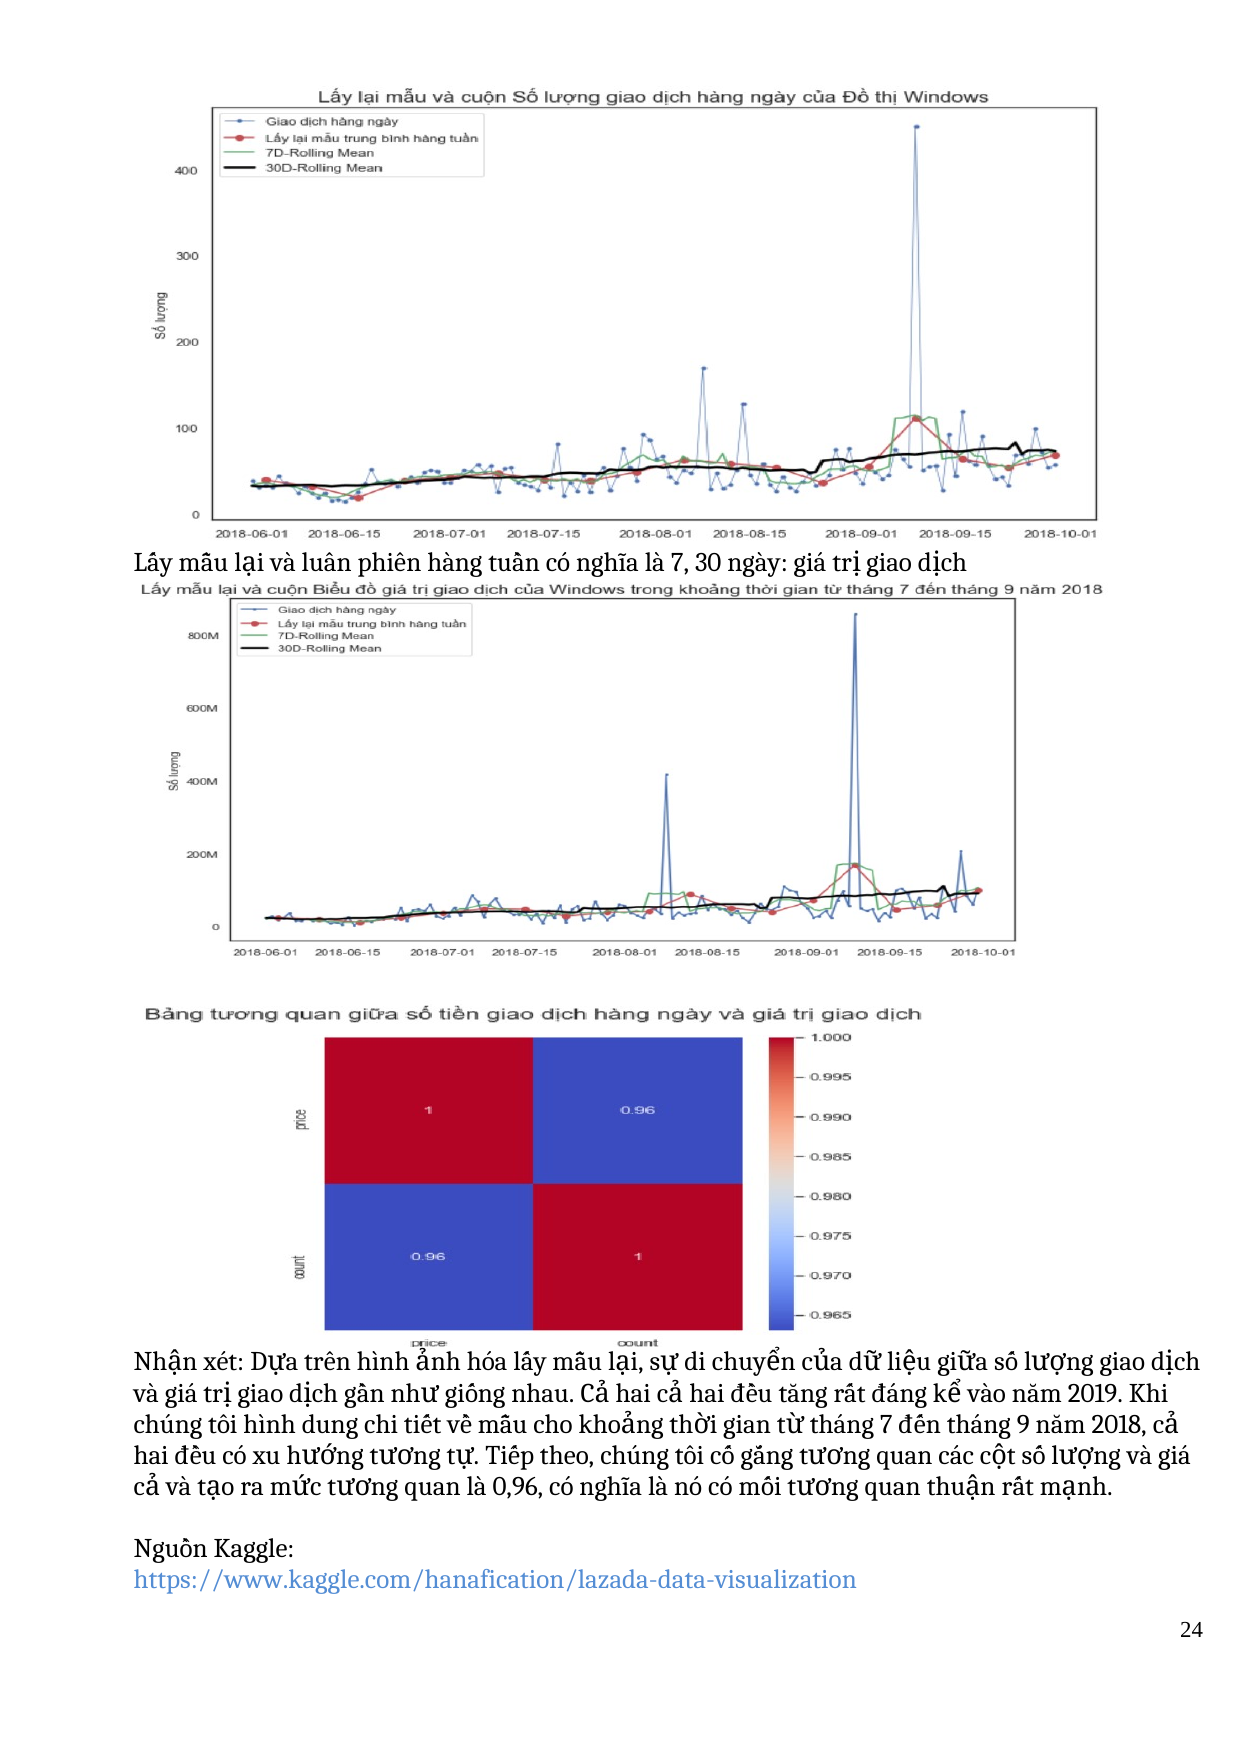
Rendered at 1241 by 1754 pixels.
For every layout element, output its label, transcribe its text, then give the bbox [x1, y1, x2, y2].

text Lấy mẫu lại và luân phiên hàng tuần có nghĩa là 7, 30 ngày: giá trị giao dịch [133, 547, 1203, 578]
text Nguồn Kaggle: [133, 1533, 1203, 1564]
picture [133, 79, 1108, 547]
picture [133, 1000, 930, 1347]
text Nhận xét: Dựa trên hình ảnh hóa lấy mẫu lại, sự di chuyển của dữ liệu giữa số lượng giao dịch và giá trị giao dịch gần như giống nhau. Cả hai cả hai đều tăng rất đáng kể vào năm 2019. Khi chúng tôi hình dung chi tiết về mẫu cho khoảng thời gian từ tháng 7 đến tháng 9 năm 2018, cả hai đều có xu hướng tương tự. Tiếp theo, chúng tôi cố gắng tương quan các cột số lượng và giá cả và tạo ra mức tương quan là 0,96, có nghĩa là nó có mối tương quan thuận rất mạnh. [133, 1346, 1203, 1502]
picture [133, 577, 1109, 969]
text https://www.kaggle.com/hanafication/lazada-data-visualization [133, 1564, 1203, 1596]
